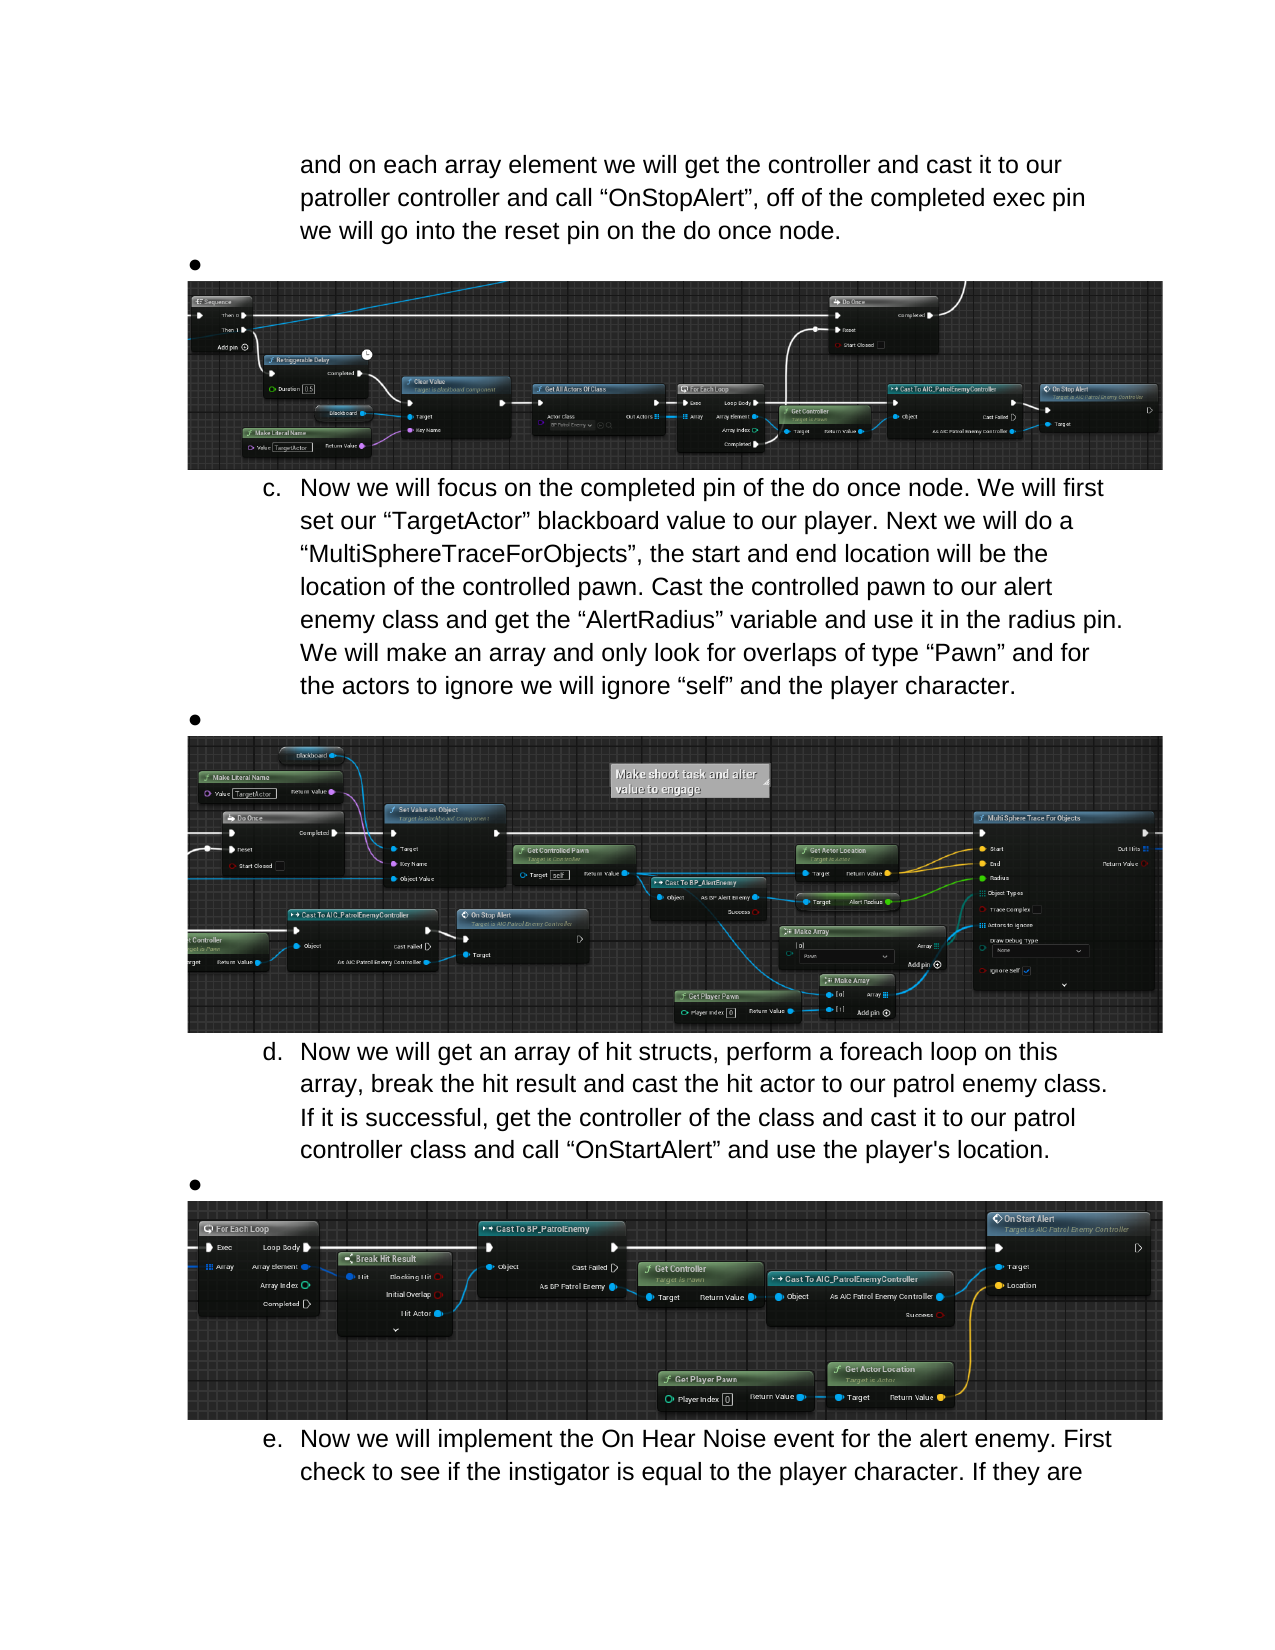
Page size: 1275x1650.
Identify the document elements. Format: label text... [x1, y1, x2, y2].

picture [187, 736, 1163, 1033]
list Now we will get an array of hit structs, perform a foreach loop on this array, break the hit result and cast the hit actor to our patrol enemy class. If it is successful, get the controller of the class and cast it to our patrol controller class and call “OnStartAlert” and use the player's location. [262, 1036, 1125, 1164]
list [262, 150, 1125, 245]
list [262, 1424, 1125, 1486]
list Now we will focus on the completed pin of the do once node. We will first set our “TargetActor” blackboard value to our player. Next we will do a “MultiSphereTraceForObjects”, the start and end location will be the location of the controlled pawn. Cast the controlled pawn to our alert enemy class and get the “AlertRadius” variable and use it in the radius pin. We will make an array and only look for overlaps of type “Pawn” and for the actors to ignore we will ignore “self” and the player character. [262, 473, 1125, 700]
picture [187, 281, 1163, 470]
picture [187, 1201, 1163, 1420]
